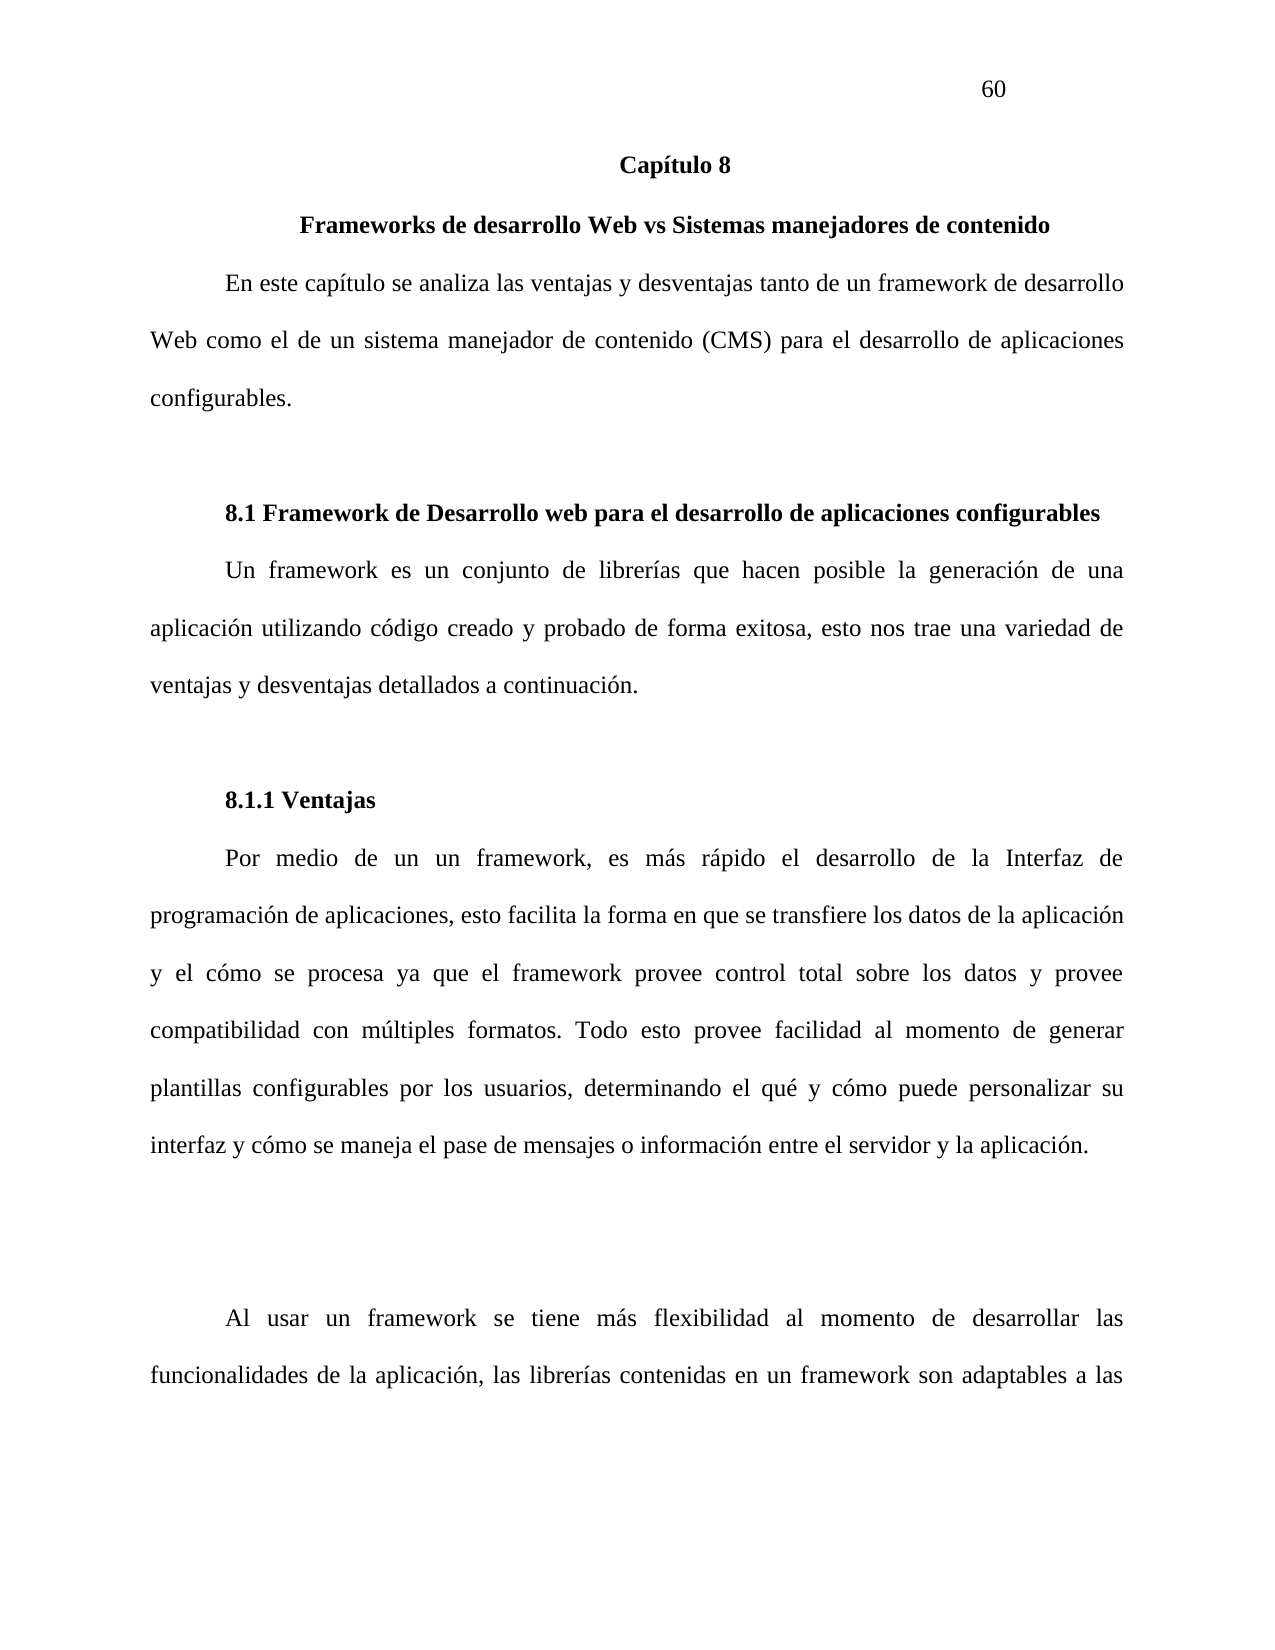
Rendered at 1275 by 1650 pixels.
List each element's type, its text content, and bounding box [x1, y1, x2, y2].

text Un framework es un conjunto de librerías que hacen posible la generación de una aplicación utilizando código creado y probado de forma exitosa, esto nos trae una variedad de ventajas y desventajas detallados a continuación. [150, 556, 1125, 699]
subtitle Frameworks de desarrollo Web vs Sistemas manejadores de contenido [150, 211, 1125, 239]
text En este capítulo se analiza las ventajas y desventajas tanto de un framework de desarrollo Web como el de un sistema manejador de contenido (CMS) para el desarrollo de aplicaciones configurables. [150, 268, 1125, 412]
subtitle 8.1 Framework de Desarrollo web para el desarrollo de aplicaciones configurables [150, 498, 1125, 527]
subtitle Capítulo 8 [150, 150, 1125, 179]
text Por medio de un un framework, es más rápido el desarrollo de la Interfaz de programación de aplicaciones, esto facilita la forma en que se transfiere los datos de la aplicación y el cómo se procesa ya que el framework provee control total sobre los datos y provee compatibilidad con múltiples formatos. Todo esto provee facilidad al momento de generar plantillas configurables por los usuarios, determinando el qué y cómo puede personalizar su interfaz y cómo se maneja el pase de mensajes o información entre el servidor y la aplicación. [150, 843, 1125, 1159]
subtitle 8.1.1 Ventajas [150, 786, 1125, 814]
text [150, 1303, 1125, 1389]
